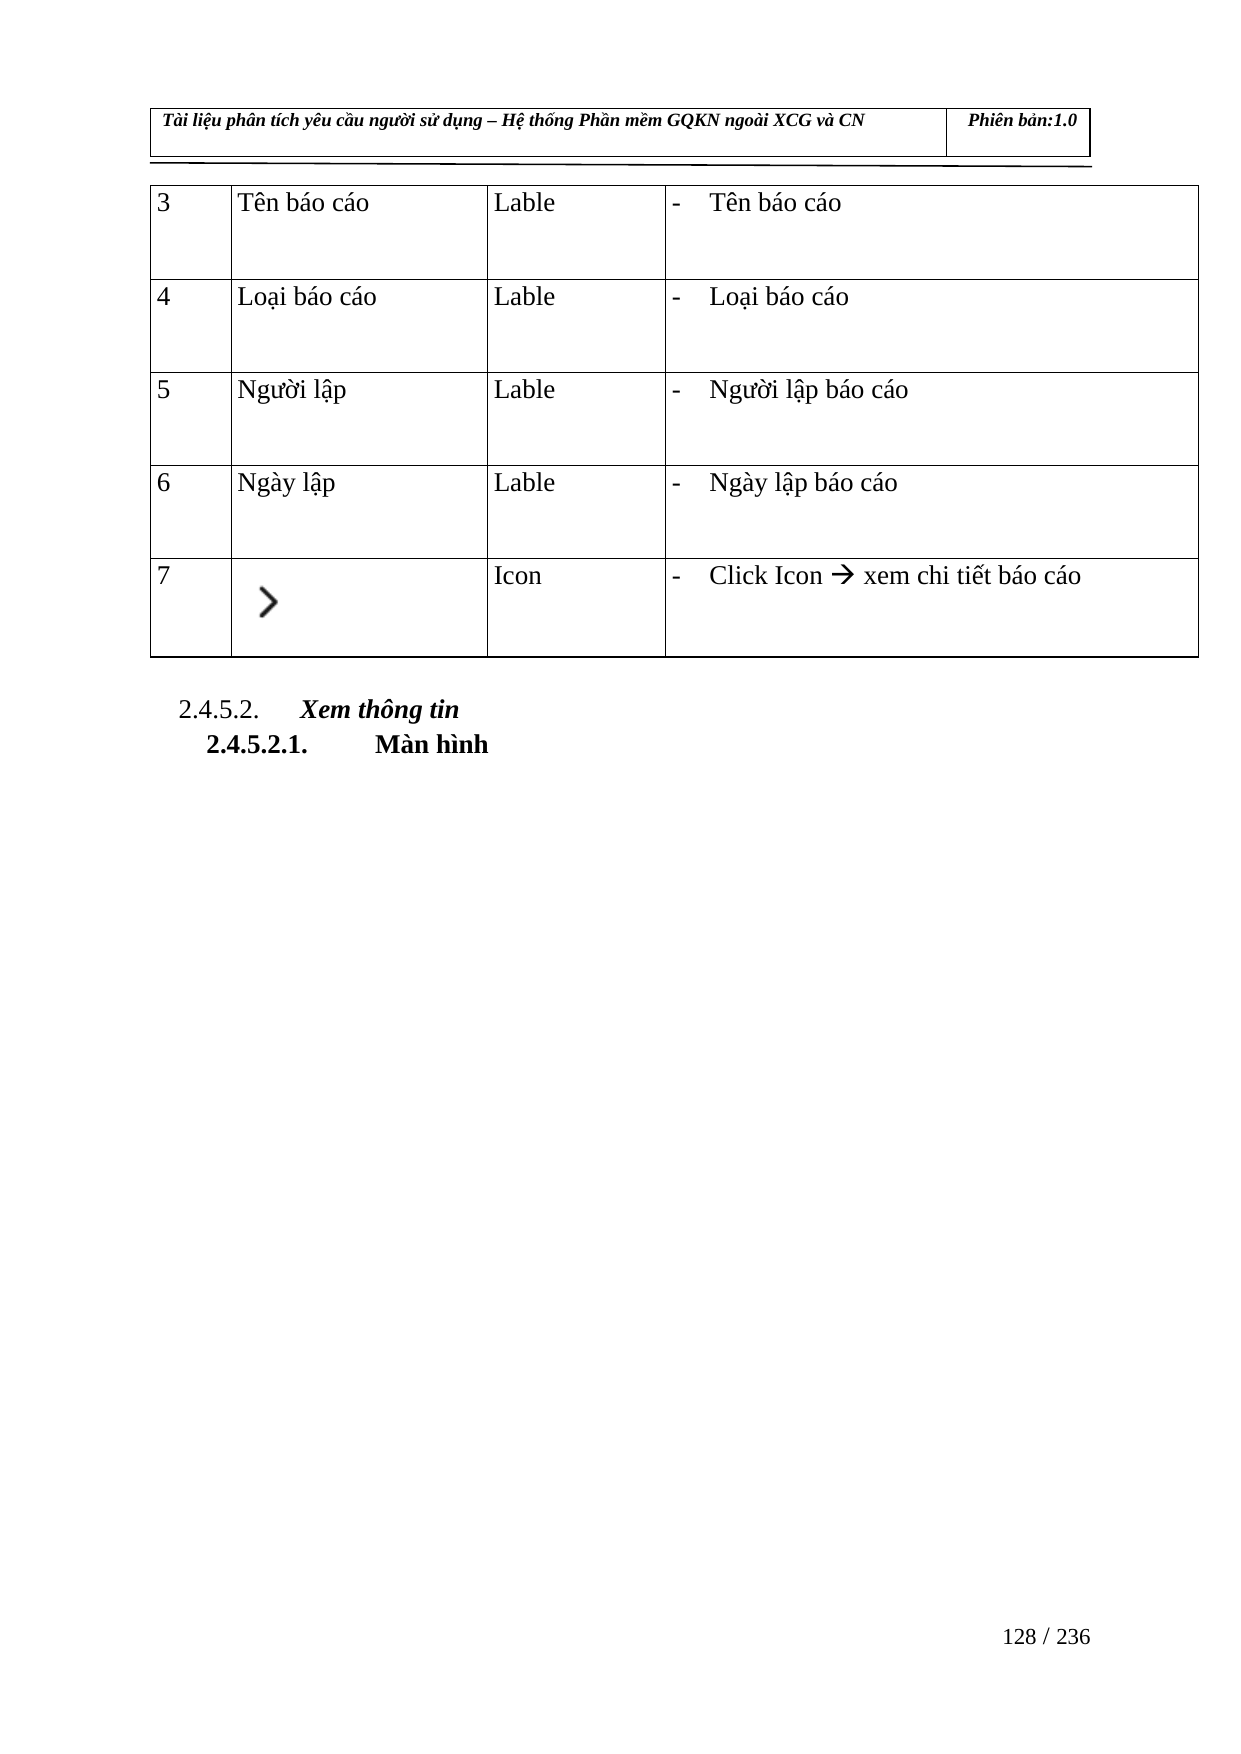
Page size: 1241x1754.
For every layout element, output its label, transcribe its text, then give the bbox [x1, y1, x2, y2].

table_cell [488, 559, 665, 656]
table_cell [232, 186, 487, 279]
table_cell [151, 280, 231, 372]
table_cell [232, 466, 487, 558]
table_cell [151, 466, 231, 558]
subtitle Xem thông tin [178, 693, 1090, 724]
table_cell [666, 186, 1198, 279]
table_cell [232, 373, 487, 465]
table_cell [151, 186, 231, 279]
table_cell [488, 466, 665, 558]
picture [237, 559, 290, 643]
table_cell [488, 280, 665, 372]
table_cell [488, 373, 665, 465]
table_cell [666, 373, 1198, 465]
subtitle Màn hình [206, 728, 1090, 759]
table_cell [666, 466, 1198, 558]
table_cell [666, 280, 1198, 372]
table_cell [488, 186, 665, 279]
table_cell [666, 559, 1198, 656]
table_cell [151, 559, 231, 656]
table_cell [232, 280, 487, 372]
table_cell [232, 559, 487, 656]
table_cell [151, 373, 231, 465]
